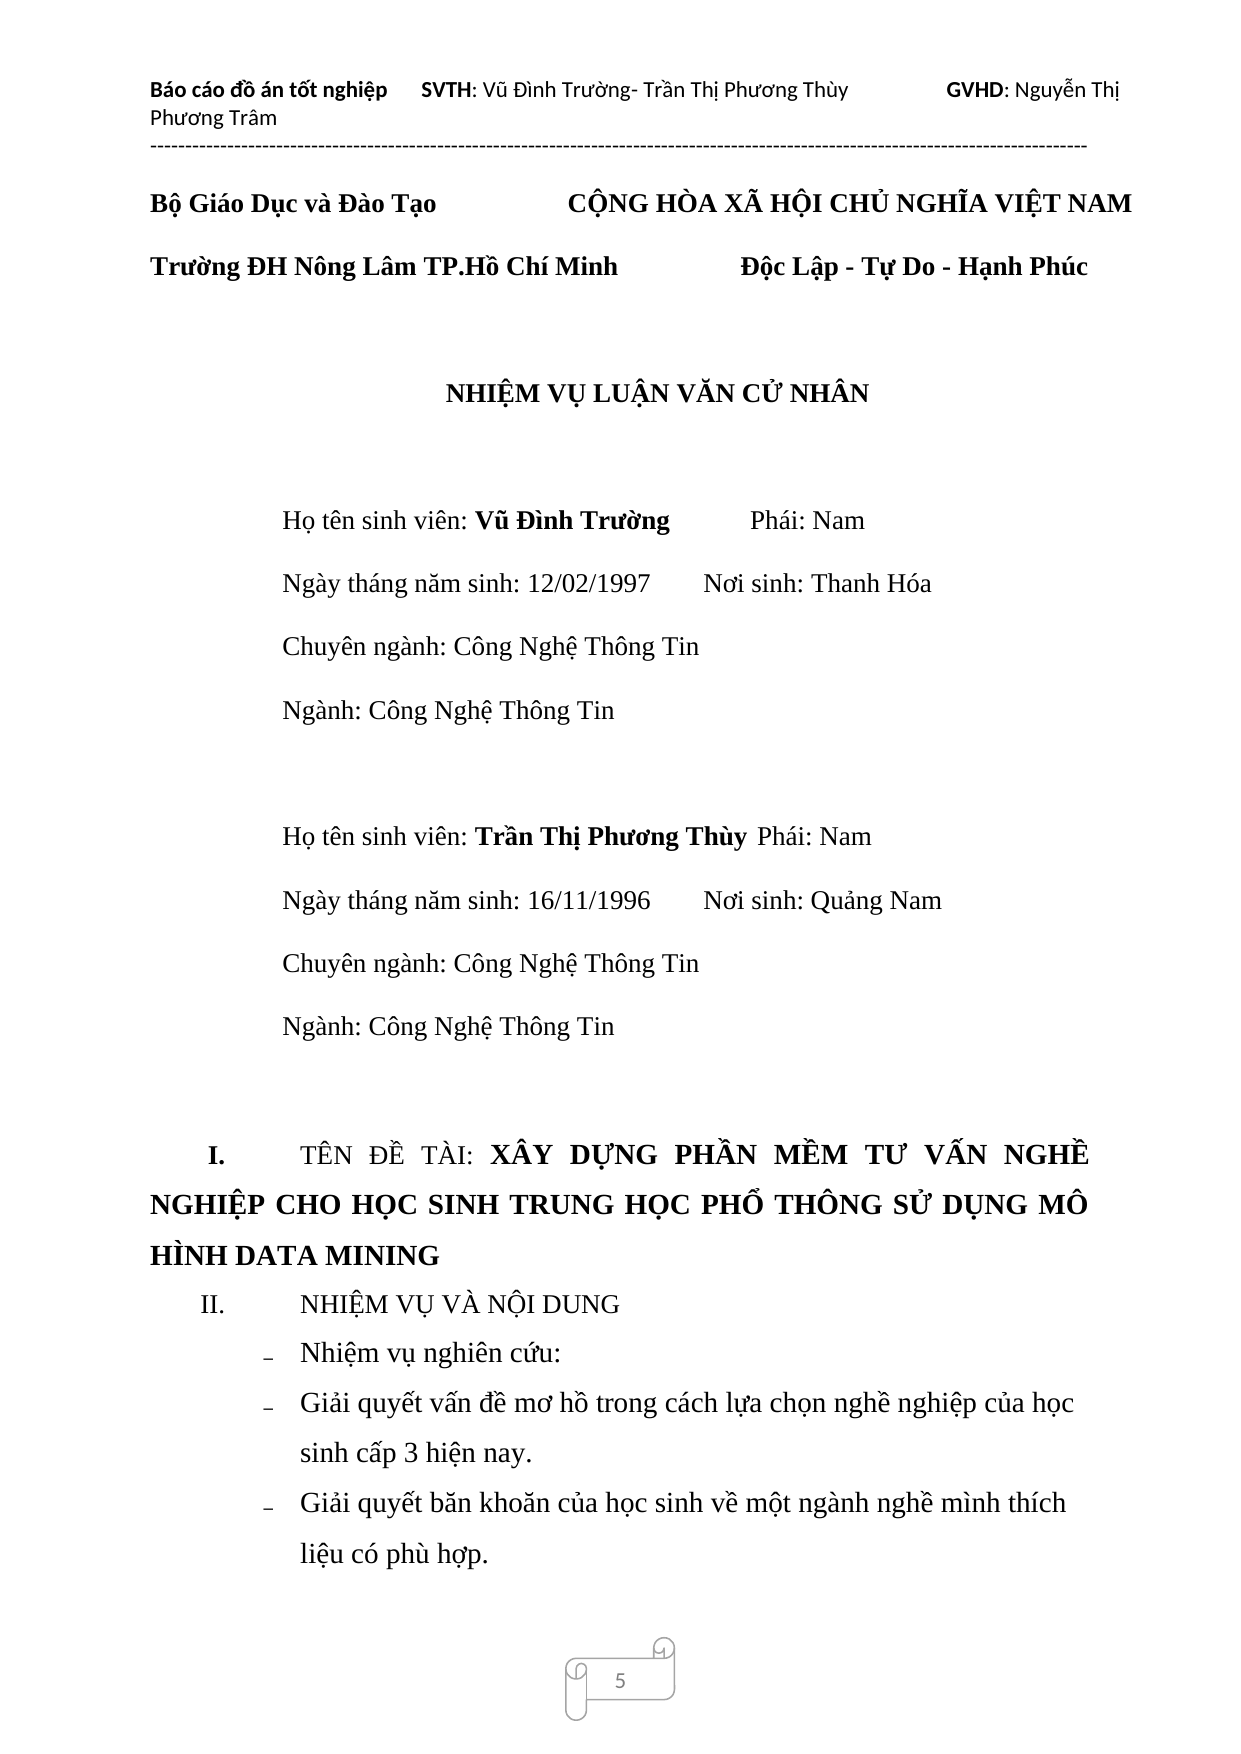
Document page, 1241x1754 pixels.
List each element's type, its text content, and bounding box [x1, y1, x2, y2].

list Giải quyết vấn đề mơ hồ trong cách lựa chọn nghề nghiệp của học sinh cấp 3 hiện nay. [262, 1385, 1090, 1469]
text Ngành: Công Nghệ Thông Tin [207, 694, 1090, 725]
list Nhiệm vụ nghiên cứu: [262, 1335, 1090, 1368]
text Họ tên sinh viên: Vũ Đình Trường Phái: Nam [207, 504, 1090, 535]
text NHIỆM VỤ LUẬN VĂN CỬ NHÂN [150, 377, 1090, 408]
list NHIỆM VỤ VÀ NỘI DUNG [225, 1288, 1090, 1319]
list Giải quyết băn khoăn của học sinh về một ngành nghề mình thích liệu có phù hợp. [262, 1486, 1090, 1569]
text Ngành: Công Nghệ Thông Tin [207, 1010, 1090, 1042]
text Bộ Giáo Dục và Đào Tạo CỘNG HÒA XÃ HỘI CHỦ NGHĨA VIỆT NAM [150, 187, 1090, 218]
text Ngày tháng năm sinh: 16/11/1996 Nơi sinh: Quảng Nam [207, 884, 1090, 915]
text Trường ĐH Nông Lâm TP.Hồ Chí Minh Độc Lập - Tự Do - Hạnh Phúc [150, 250, 1090, 282]
text Họ tên sinh viên: Trần Thị Phương Thùy Phái: Nam [207, 820, 1090, 852]
text Chuyên ngành: Công Nghệ Thông Tin [207, 947, 1090, 978]
text Ngày tháng năm sinh: 12/02/1997 Nơi sinh: Thanh Hóa [207, 567, 1090, 598]
text Chuyên ngành: Công Nghệ Thông Tin [207, 630, 1090, 662]
list TÊN ĐỀ TÀI: XÂY DỰNG PHẦN MỀM TƯ VẤN NGHỀ NGHIỆP CHO HỌC SINH TRUNG HỌC PHỔ THÔNG SỬ DỤNG MÔ HÌNH DATA MINING [150, 1137, 1090, 1271]
